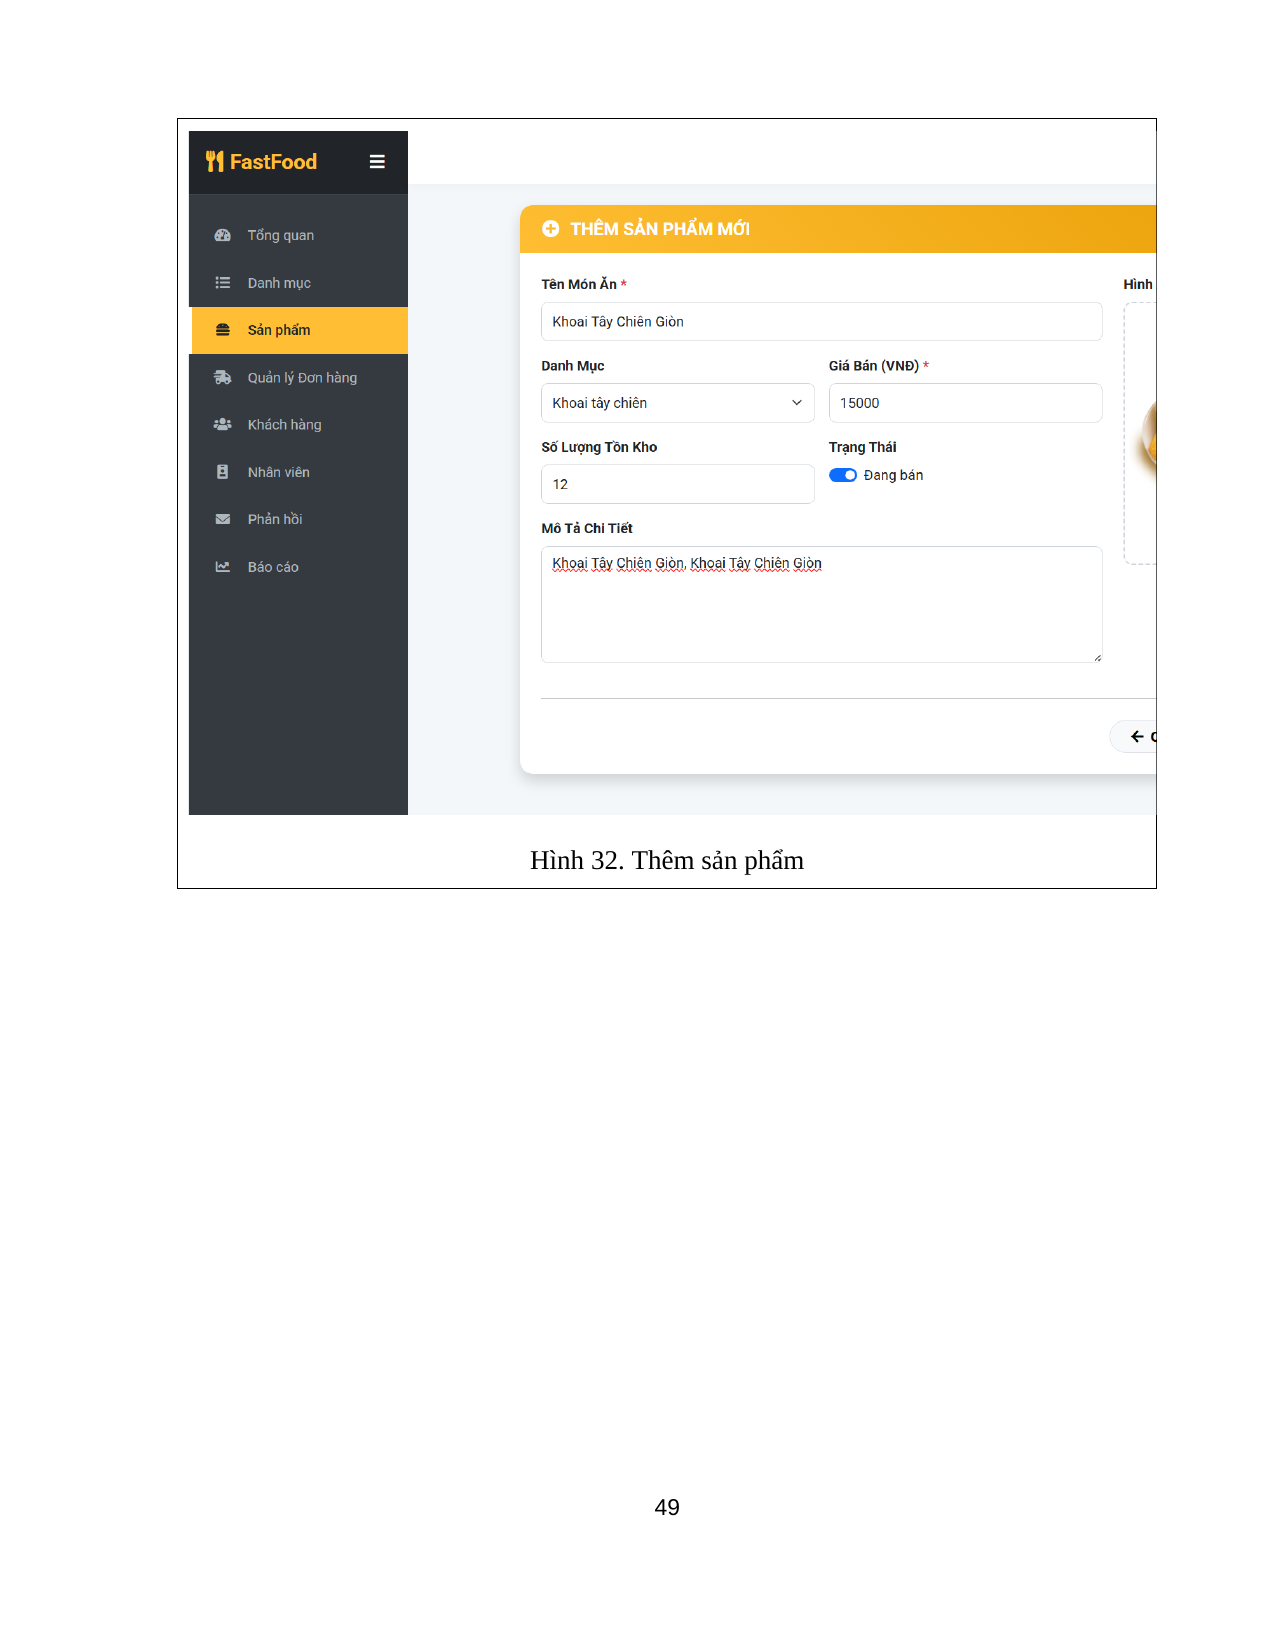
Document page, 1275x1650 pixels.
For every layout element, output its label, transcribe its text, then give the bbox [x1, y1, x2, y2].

picture [188, 131, 1157, 815]
table_header Hình 32. Thêm sản phẩm [178, 119, 1156, 887]
